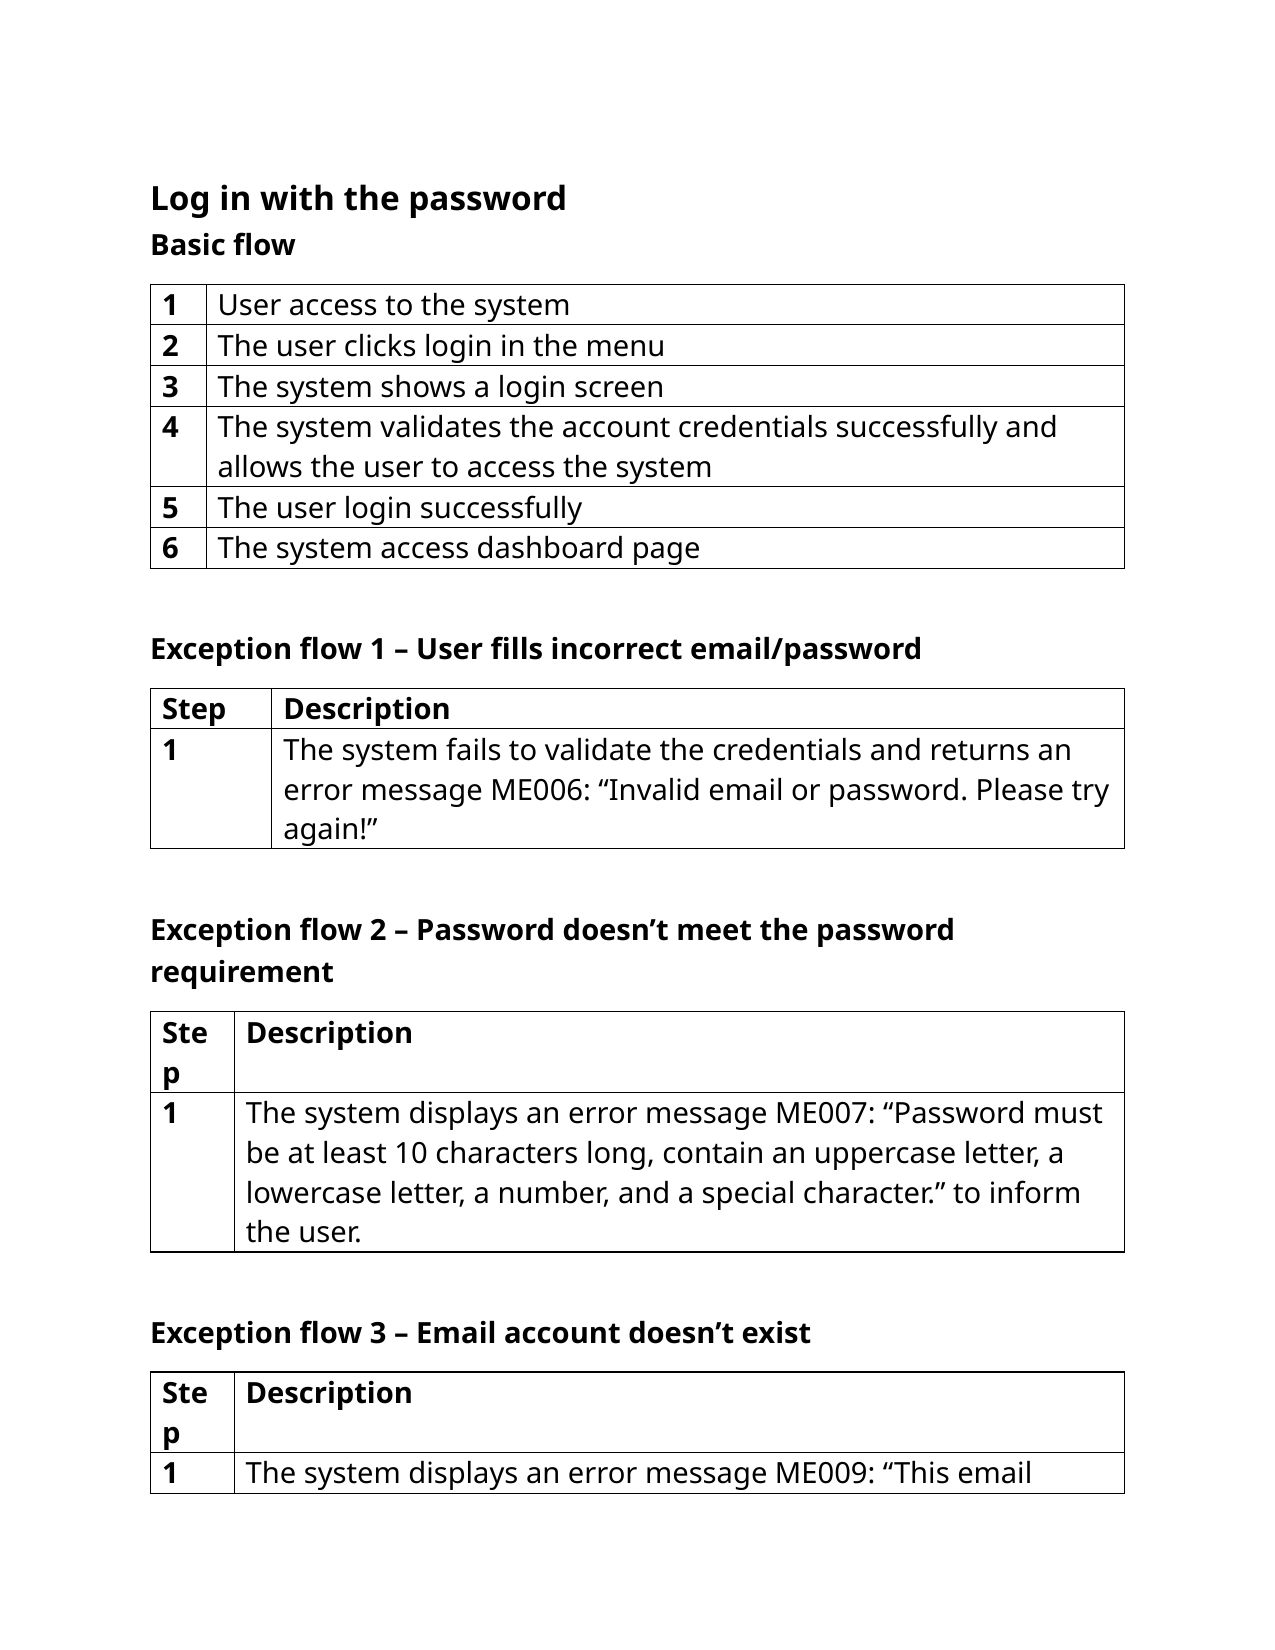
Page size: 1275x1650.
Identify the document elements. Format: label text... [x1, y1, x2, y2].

table_header Step [151, 1373, 234, 1452]
table_cell The system shows a login screen [207, 366, 1124, 406]
text Exception flow 3 – Email account doesn’t exist [150, 1312, 1125, 1352]
table_cell The system validates the account credentials successfully and allows the user to access the system [207, 407, 1124, 486]
table_cell 1 [151, 1093, 234, 1251]
text Basic flow [150, 224, 1125, 264]
text Exception flow 2 – Password doesn’t meet the password requirement [150, 909, 1125, 991]
table_header Step [151, 1012, 234, 1092]
table_cell The system access dashboard page [207, 528, 1124, 567]
table_header Description [272, 689, 1124, 728]
table_cell The user clicks login in the menu [207, 325, 1124, 365]
table_cell 4 [151, 407, 206, 486]
table_header Description [235, 1012, 1124, 1092]
table_header User access to the system [207, 285, 1124, 324]
table_header Step [151, 689, 271, 728]
table_cell 1 [151, 729, 271, 848]
table_header Description [235, 1373, 1124, 1452]
table_cell The system displays an error message ME007: “Password must be at least 10 characters long, contain an uppercase letter, a lowercase letter, a number, and a special character.” to inform the user. [235, 1093, 1124, 1251]
table_cell The system fails to validate the credentials and returns an error message ME006: “Invalid email or password. Please try again!” [272, 729, 1124, 848]
table_cell 2 [151, 325, 206, 365]
table_cell 6 [151, 528, 206, 567]
table_cell 1 [151, 1453, 234, 1492]
table_cell 3 [151, 366, 206, 406]
table_header 1 [151, 285, 206, 324]
table_cell 5 [151, 487, 206, 527]
table_cell The user login successfully [207, 487, 1124, 527]
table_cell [235, 1453, 1124, 1492]
text Exception flow 1 – User fills incorrect email/password [150, 628, 1125, 668]
subtitle Log in with the password [150, 175, 1125, 220]
